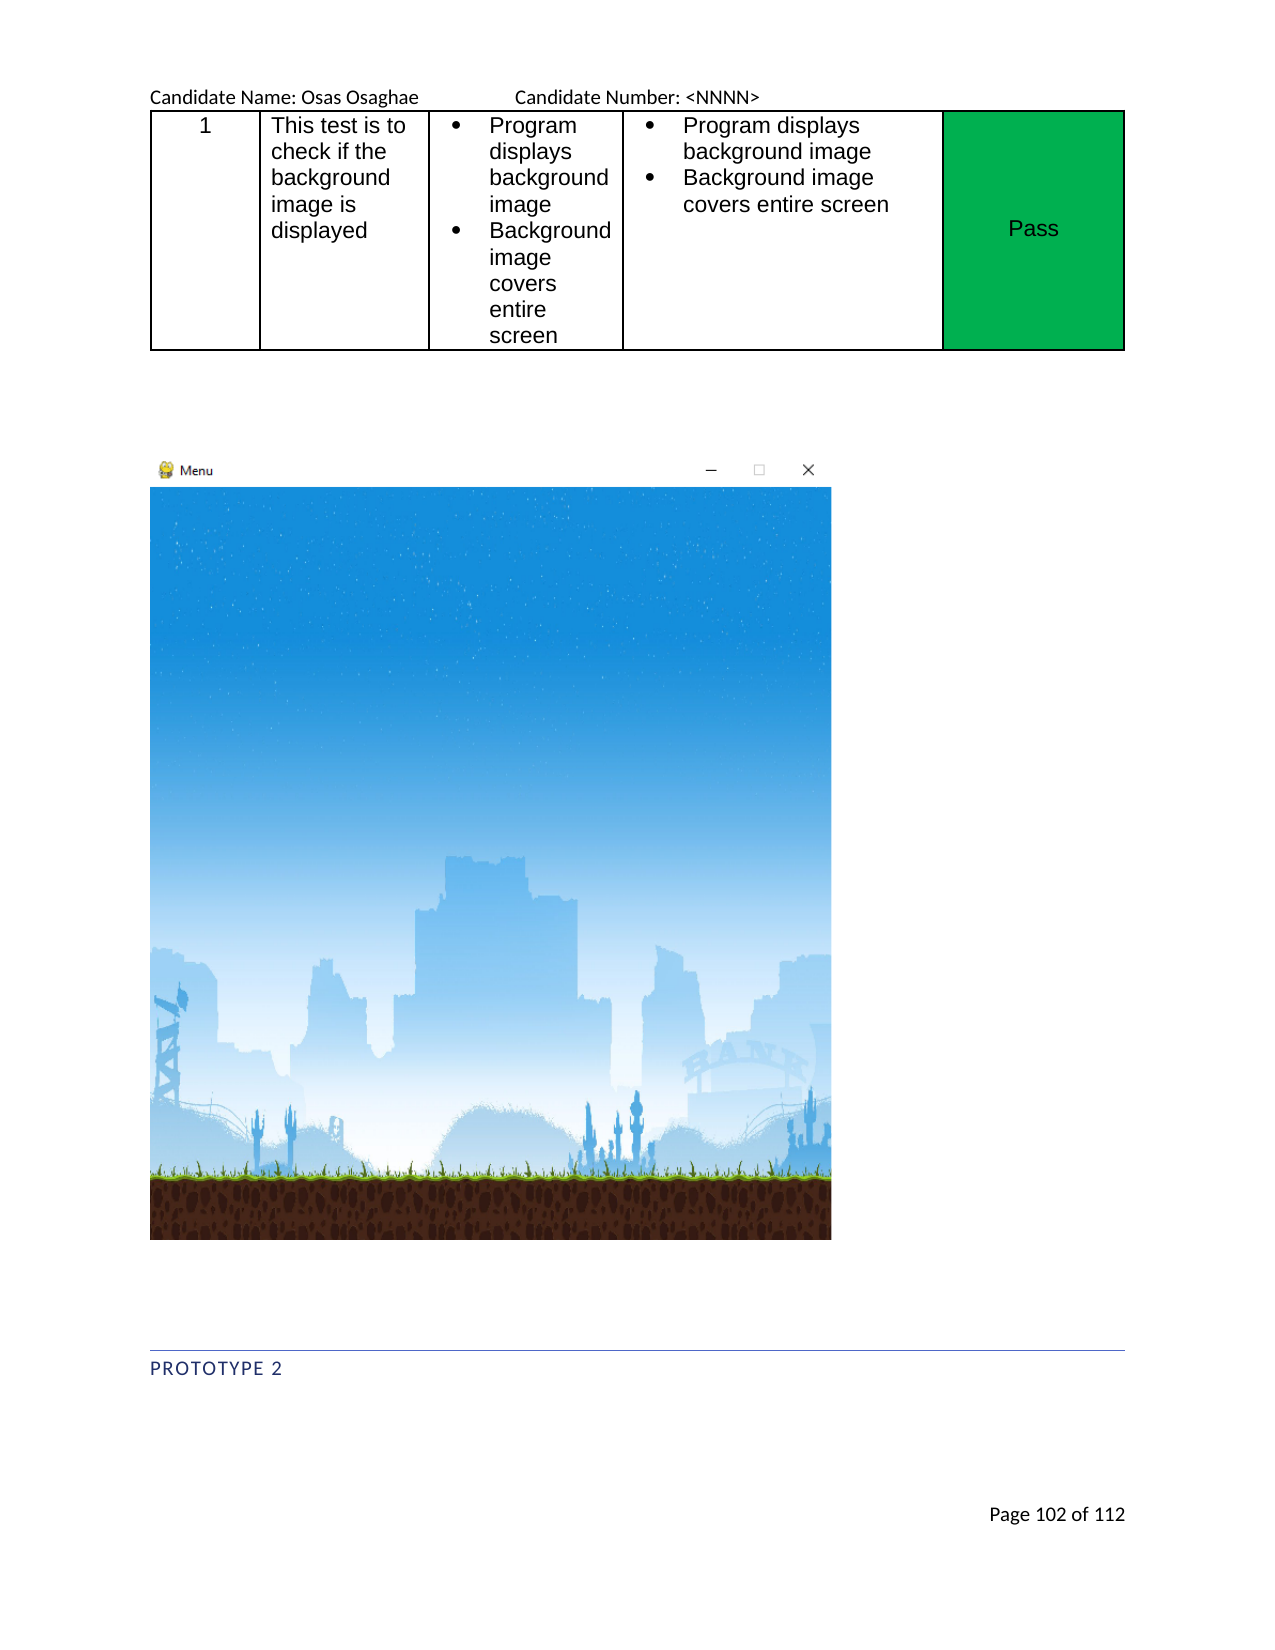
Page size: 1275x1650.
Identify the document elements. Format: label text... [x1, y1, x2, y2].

table_cell This test is to check if the background image is displayed [261, 112, 428, 349]
table_cell 1 [152, 112, 259, 349]
table_cell Program displays background image Background image covers entire screen [624, 112, 942, 349]
table_cell Pass [944, 112, 1123, 349]
table_cell Program displays background image Background image covers entire screen [430, 112, 622, 349]
picture [150, 456, 832, 1240]
subtitle Prototype 2 [150, 1351, 1125, 1381]
